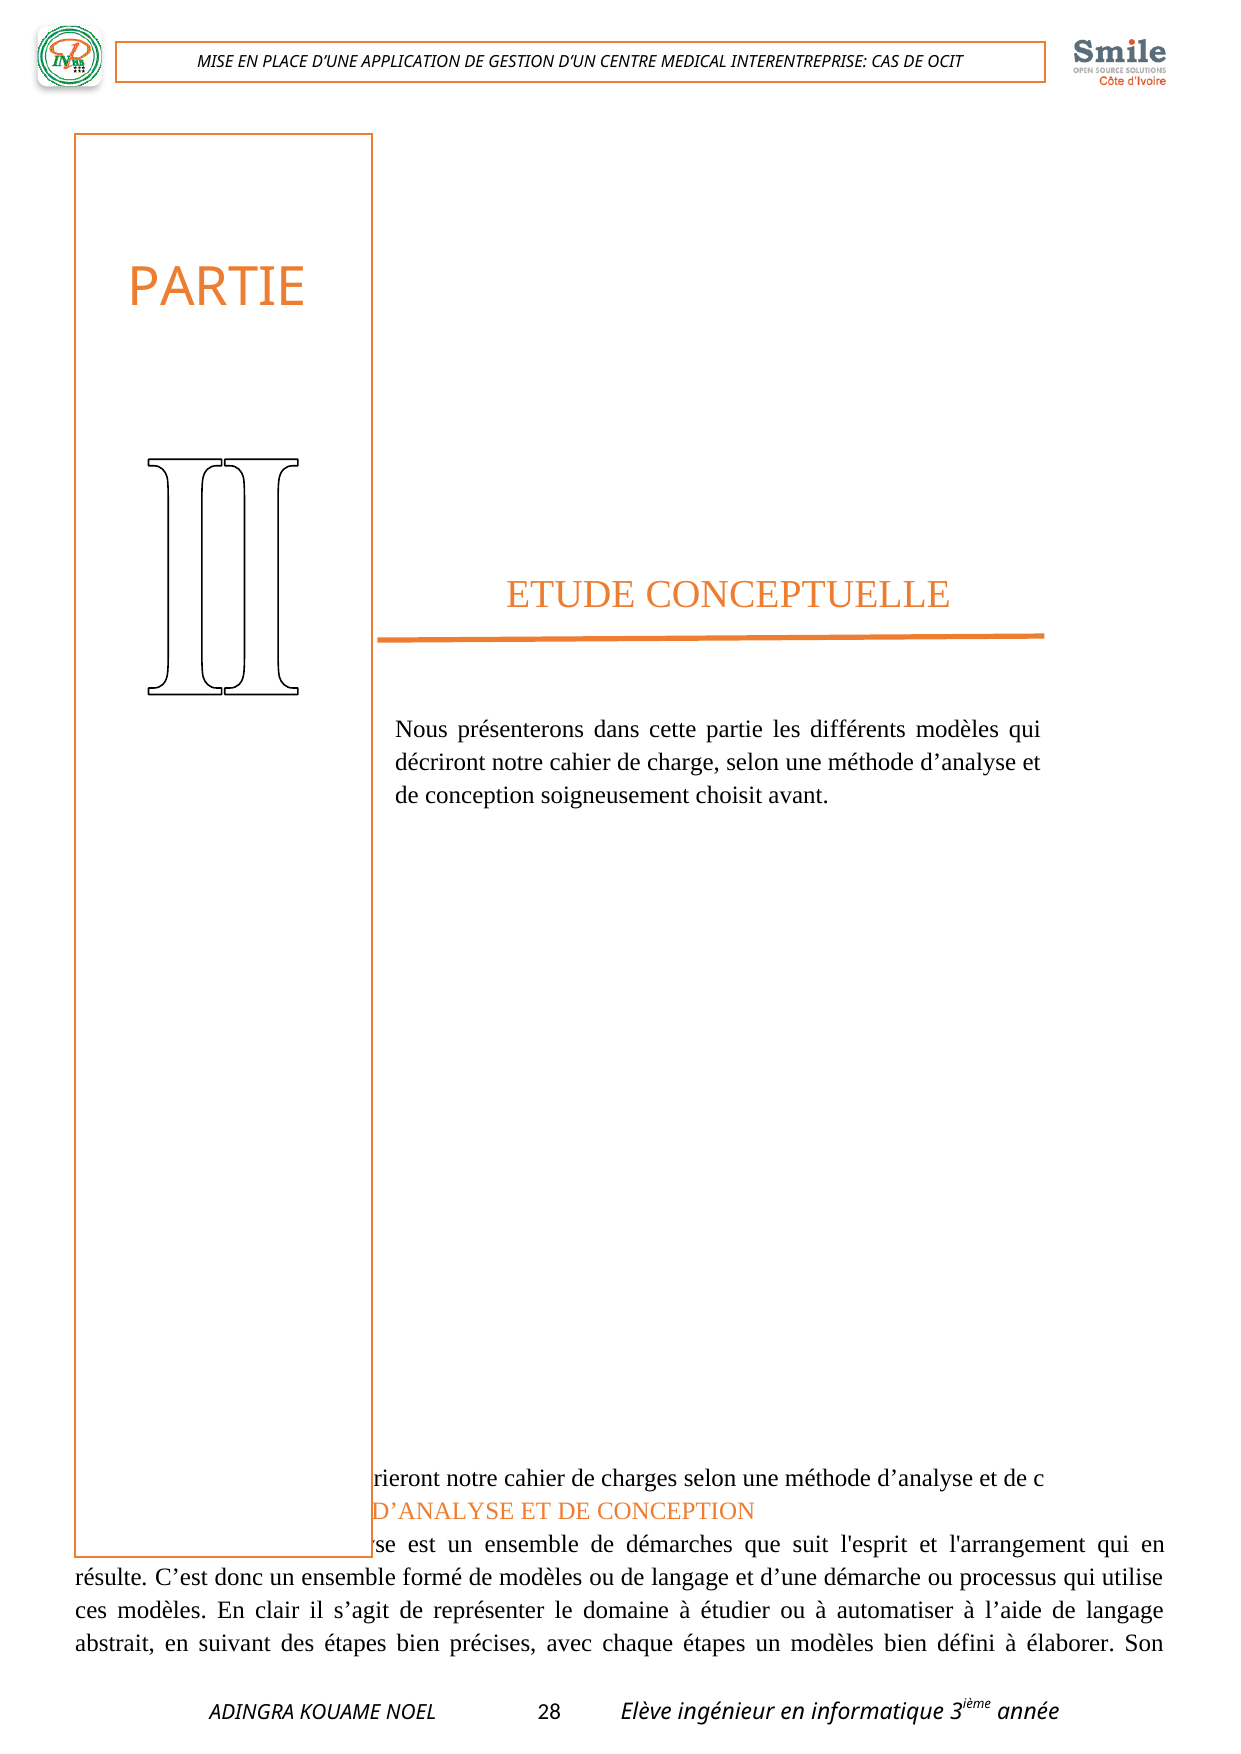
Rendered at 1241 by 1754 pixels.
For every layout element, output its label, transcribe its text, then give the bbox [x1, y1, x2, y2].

picture [1072, 37, 1167, 86]
subtitle CHAPITRE III- METHODE D’ANALYSE ET DE CONCEPTION [373, 1496, 1165, 1525]
text les différents modèles qui décrieront notre cahier de charges selon une méthode d’analyse et de c [373, 1463, 1165, 1492]
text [75, 1529, 1165, 1657]
subtitle ETUDE CONCEPTUELLE [373, 571, 1165, 616]
